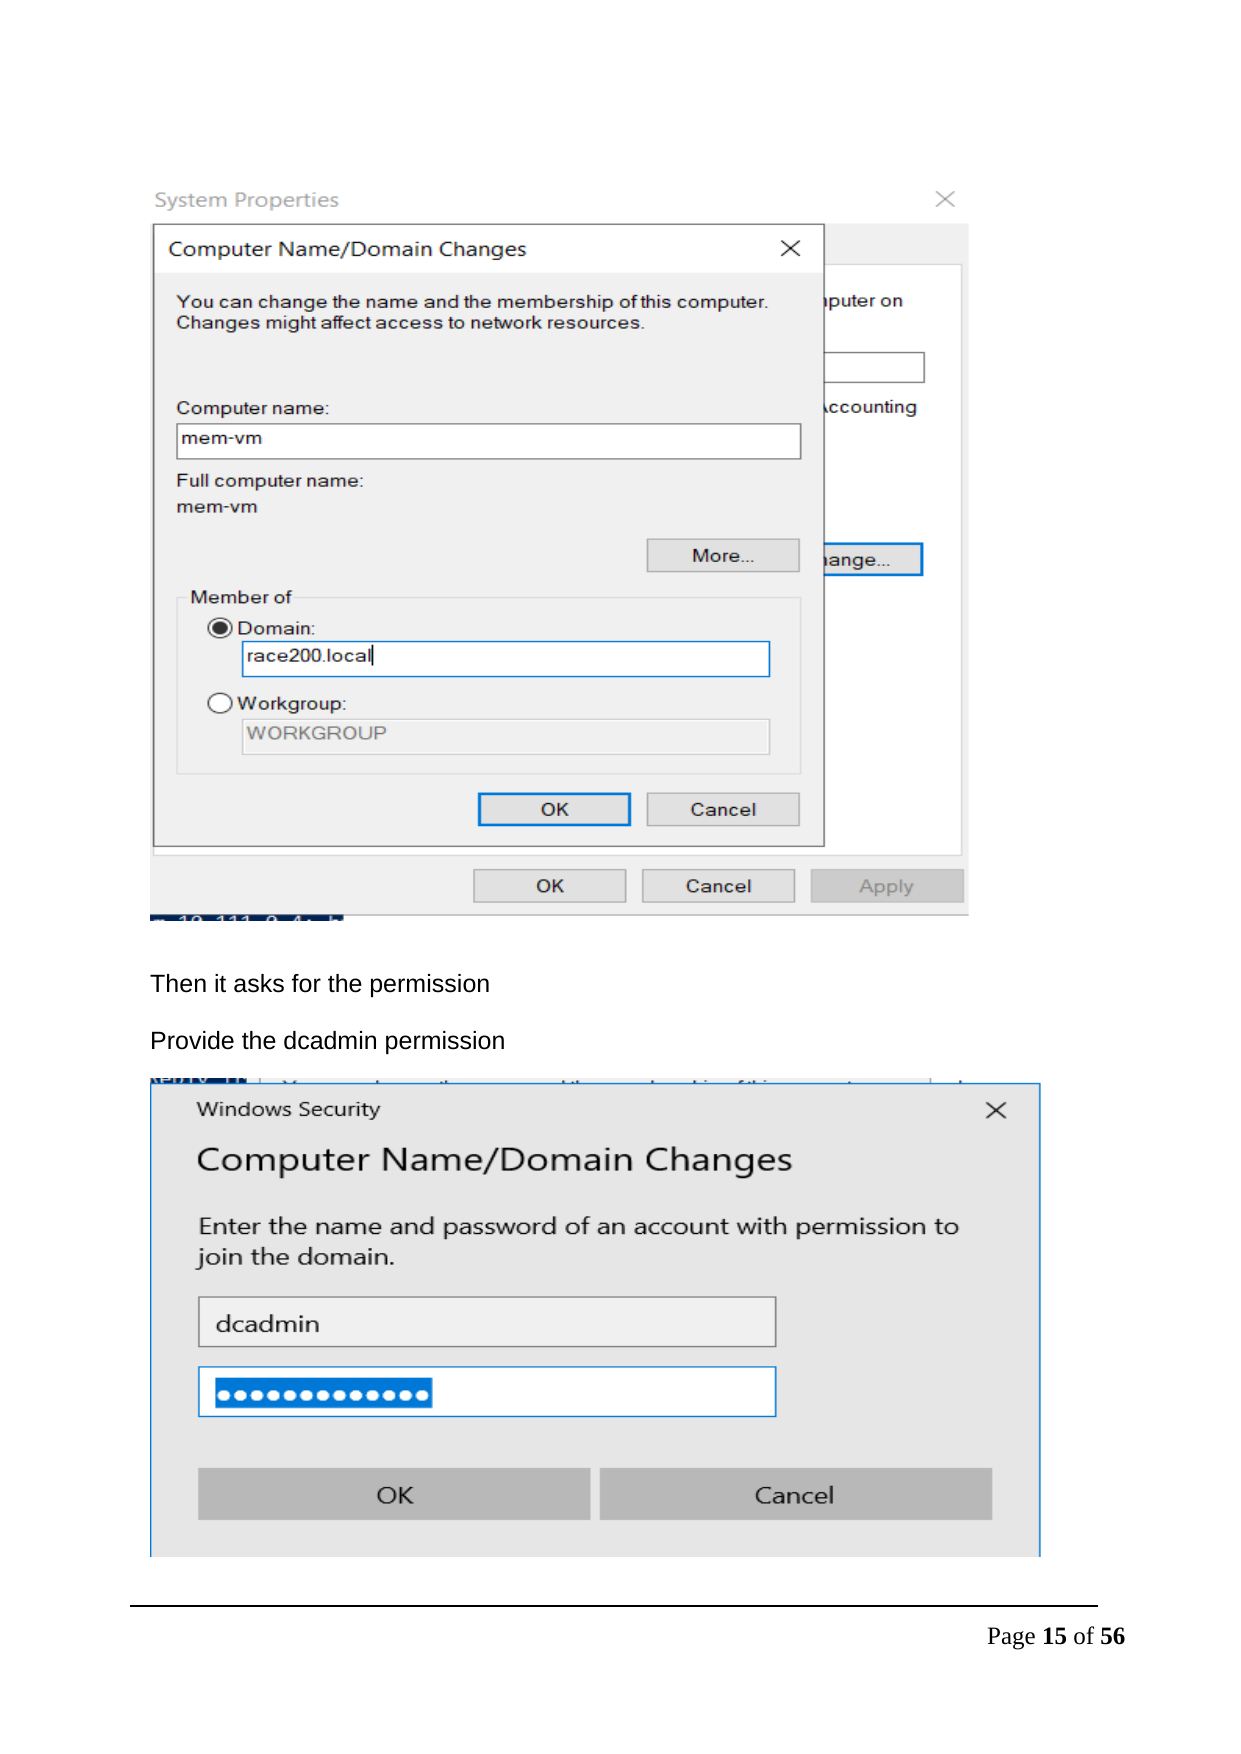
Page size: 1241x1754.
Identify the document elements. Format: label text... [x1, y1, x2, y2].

text Then it asks for the permission [150, 969, 1125, 997]
text Provide the dcadmin permission [150, 1026, 1125, 1055]
picture [150, 1078, 1055, 1557]
picture [150, 181, 969, 921]
